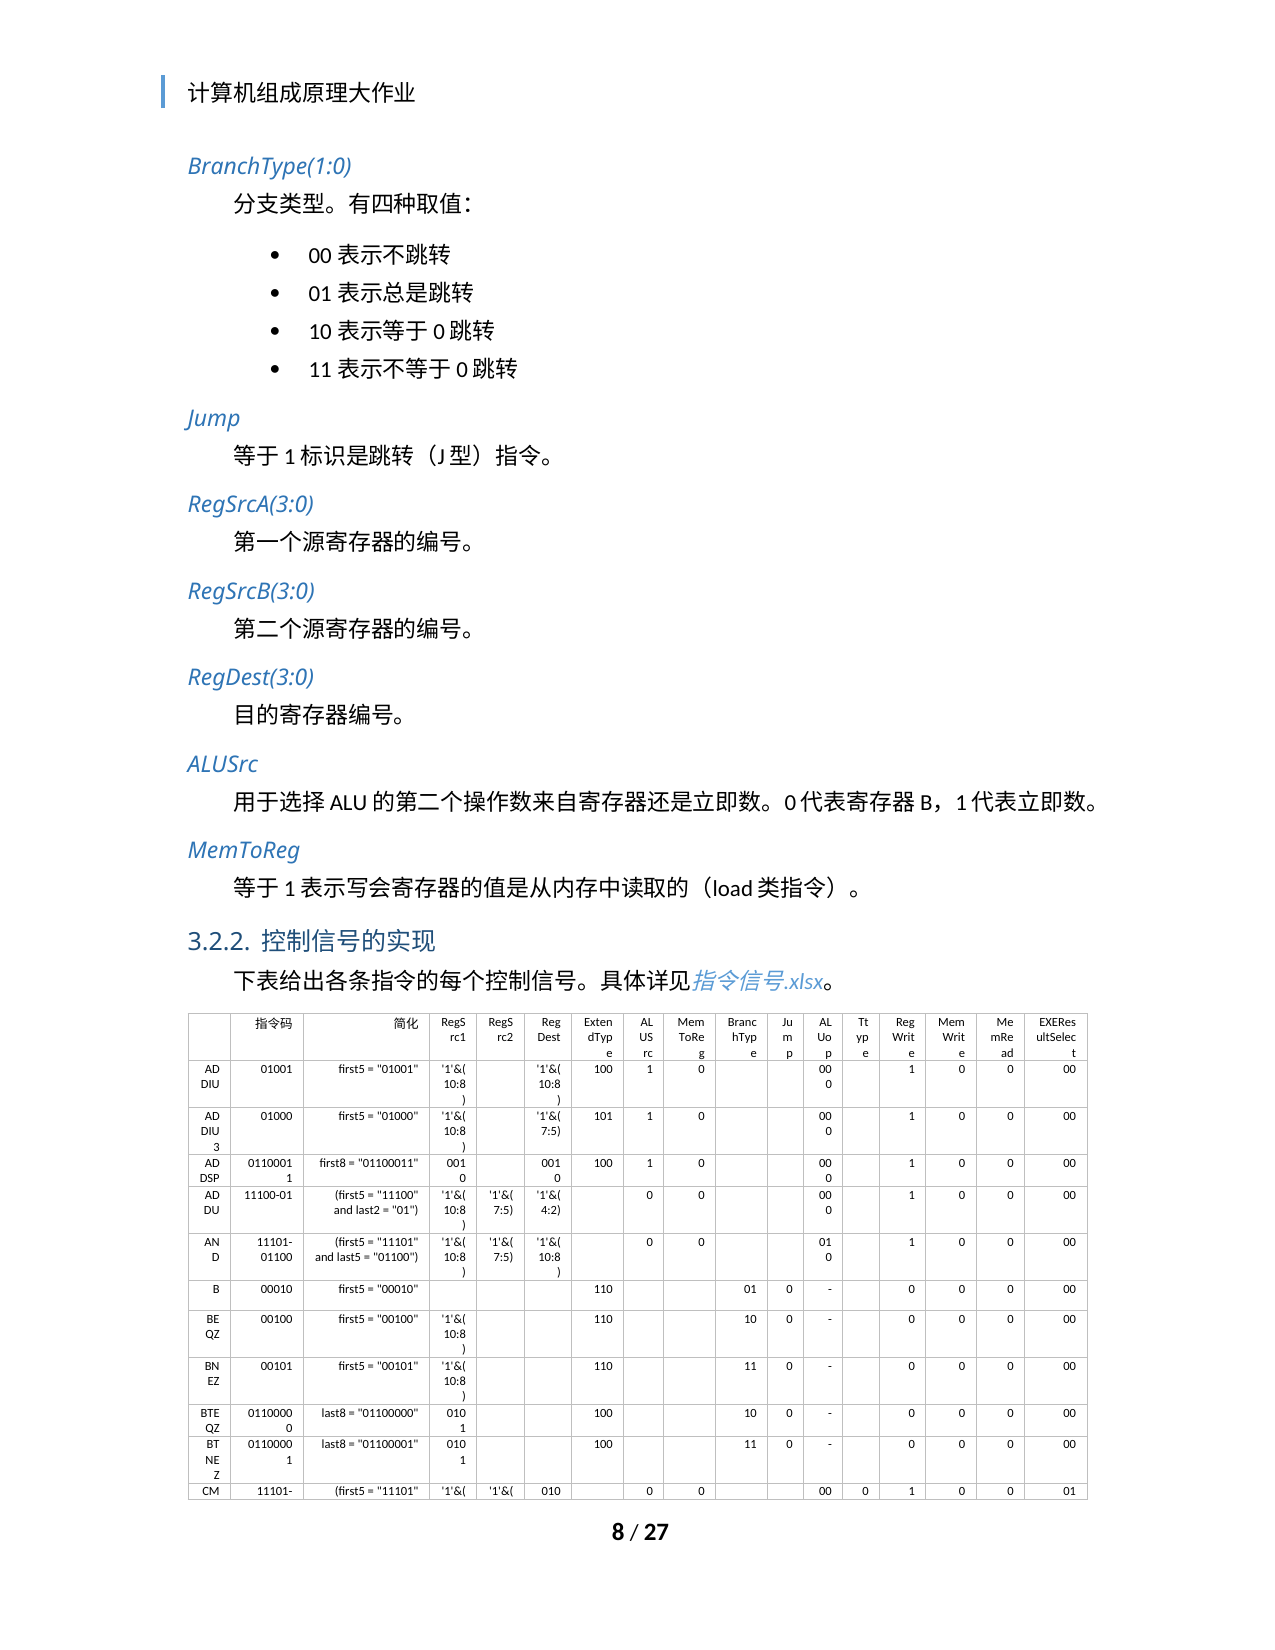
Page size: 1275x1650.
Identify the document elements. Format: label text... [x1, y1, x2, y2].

table_cell [843, 1108, 879, 1154]
table_cell first5 = "00100" [304, 1311, 429, 1357]
table_cell 0 [880, 1437, 925, 1483]
table_cell 0 [768, 1281, 803, 1310]
table_cell last8 = "01100000" [304, 1405, 429, 1436]
table_cell 1 [880, 1234, 925, 1280]
table_cell 11101-01010 [231, 1484, 303, 1499]
table_cell [843, 1155, 879, 1186]
table_cell 110 [572, 1281, 623, 1310]
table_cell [304, 1484, 429, 1499]
table_cell 00 [1025, 1155, 1087, 1186]
table_cell 0 [926, 1437, 976, 1483]
table_cell [664, 1281, 715, 1310]
table_cell BEQZ [189, 1311, 230, 1357]
table_cell 00 [1025, 1358, 1087, 1404]
list 11 表示不等于0跳转 [271, 351, 1087, 384]
table_cell [525, 1281, 571, 1310]
table_cell [768, 1061, 803, 1107]
table_cell '1'&(7:5) [477, 1187, 524, 1233]
table_header [189, 1014, 230, 1060]
table_cell 001 [804, 1484, 842, 1499]
table_cell 00 [1025, 1311, 1087, 1357]
table_cell 01000 [231, 1108, 303, 1154]
table_cell '1'&(10:8) [430, 1108, 476, 1154]
table_cell [664, 1405, 715, 1436]
table_cell 0 [977, 1061, 1024, 1107]
text 目的寄存器编号。 [187, 697, 1087, 730]
table_cell 00 [1025, 1061, 1087, 1107]
table_cell 11 [716, 1437, 767, 1483]
table_cell first5 = "00010" [304, 1281, 429, 1310]
table_cell '1'&(10:8) [430, 1061, 476, 1107]
table_cell [664, 1437, 715, 1483]
table_cell 0010 [525, 1155, 571, 1186]
table_cell [477, 1061, 524, 1107]
table_cell - [804, 1358, 842, 1404]
table_cell first5 = "01000" [304, 1108, 429, 1154]
table_header RegWrite [880, 1014, 925, 1060]
table_cell 101 [572, 1108, 623, 1154]
table_cell 0 [926, 1108, 976, 1154]
table_cell ADDSP [189, 1155, 230, 1186]
table_header 指令码 [231, 1014, 303, 1060]
table_cell 11100-01 [231, 1187, 303, 1233]
table_cell [843, 1311, 879, 1357]
table_cell 0 [926, 1405, 976, 1436]
table_cell [768, 1108, 803, 1154]
text 分支类型。有四种取值： [187, 186, 1087, 219]
table_cell 110 [572, 1358, 623, 1404]
table_cell 0 [624, 1187, 663, 1233]
table_cell first5 = "00101" [304, 1358, 429, 1404]
text 下表给出各条指令的每个控制信号。具体详见指令信号.xlsx。 [187, 963, 1087, 996]
table_cell 0010 [430, 1155, 476, 1186]
table_cell [525, 1405, 571, 1436]
table_cell 00 [1025, 1187, 1087, 1233]
table_cell [624, 1405, 663, 1436]
table_cell 1 [880, 1108, 925, 1154]
table_cell 00 [1025, 1281, 1087, 1310]
table_header MemRead [977, 1014, 1024, 1060]
table_cell ADDIU3 [189, 1108, 230, 1154]
table_cell 1 [624, 1061, 663, 1107]
table_cell [768, 1155, 803, 1186]
table_cell 0 [880, 1405, 925, 1436]
subtitle RegDest(3:0) [187, 661, 1087, 692]
table_cell [477, 1405, 524, 1436]
table_cell '1'&(10:8) [430, 1358, 476, 1404]
table_header MemToReg [664, 1014, 715, 1060]
table_cell [716, 1484, 767, 1499]
table_header RegSrc2 [477, 1014, 524, 1060]
table_cell 0 [977, 1281, 1024, 1310]
table_cell [624, 1437, 663, 1483]
table_cell [477, 1358, 524, 1404]
table_cell '1'&(7:5) [477, 1484, 524, 1499]
table_cell B [189, 1281, 230, 1310]
table_cell 01100000 [231, 1405, 303, 1436]
table_cell [477, 1437, 524, 1483]
table_cell 0 [768, 1437, 803, 1483]
table_cell [525, 1437, 571, 1483]
table_cell 00 [1025, 1234, 1087, 1280]
table_cell [477, 1108, 524, 1154]
subtitle RegSrcA(3:0) [187, 488, 1087, 519]
table_cell '1'&(7:5) [477, 1234, 524, 1280]
table_header Ttype [843, 1014, 879, 1060]
table_cell [768, 1187, 803, 1233]
table_cell 01 [716, 1281, 767, 1310]
table_cell 0 [768, 1358, 803, 1404]
table_cell 0 [926, 1234, 976, 1280]
table_cell 100 [572, 1155, 623, 1186]
subtitle BranchType(1:0) [187, 150, 1087, 181]
table_cell 0 [880, 1358, 925, 1404]
table_cell 0 [977, 1311, 1024, 1357]
table_cell '1'&(7:5) [525, 1108, 571, 1154]
table_cell 0 [977, 1187, 1024, 1233]
table_header RegSrc1 [430, 1014, 476, 1060]
table_cell 0 [624, 1234, 663, 1280]
table_cell [843, 1281, 879, 1310]
table_cell 11 [716, 1358, 767, 1404]
table_cell 000 [804, 1061, 842, 1107]
table_cell first8 = "01100011" [304, 1155, 429, 1186]
table_cell BTNEZ [189, 1437, 230, 1483]
table_cell last8 = "01100001" [304, 1437, 429, 1483]
table_cell '1'&(10:8) [430, 1187, 476, 1233]
table_cell 00 [1025, 1437, 1087, 1483]
table_cell CMP [189, 1484, 230, 1499]
table_header ExtendType [572, 1014, 623, 1060]
table_cell 100 [572, 1437, 623, 1483]
table_header BranchType [716, 1014, 767, 1060]
table_cell [843, 1358, 879, 1404]
table_cell 000 [804, 1155, 842, 1186]
table_cell (first5 = "11100" and last2 = "01") [304, 1187, 429, 1233]
table_cell 0 [768, 1311, 803, 1357]
table_cell [572, 1484, 623, 1499]
table_cell '1'&(10:8) [525, 1234, 571, 1280]
table_cell 0 [977, 1234, 1024, 1280]
table_cell - [804, 1281, 842, 1310]
table_cell 000 [804, 1108, 842, 1154]
table_cell 10 [716, 1311, 767, 1357]
table_cell [768, 1484, 803, 1499]
table_header EXEResultSelect [1025, 1014, 1087, 1060]
table_cell 0 [926, 1358, 976, 1404]
table_cell [624, 1311, 663, 1357]
table_header MemWrite [926, 1014, 976, 1060]
subtitle 控制信号的实现 [187, 921, 1087, 957]
table_header ALUop [804, 1014, 842, 1060]
table_cell 0 [664, 1484, 715, 1499]
table_cell 0 [977, 1405, 1024, 1436]
table_cell [572, 1187, 623, 1233]
table_cell [477, 1155, 524, 1186]
table_cell 00 [1025, 1108, 1087, 1154]
table_cell '1'&(10:8) [430, 1311, 476, 1357]
table_cell 0 [926, 1187, 976, 1233]
table_cell '1'&(10:8) [525, 1061, 571, 1107]
table_cell [477, 1311, 524, 1357]
table_cell 00010 [231, 1281, 303, 1310]
table_cell 11101-01100 [231, 1234, 303, 1280]
table_cell [716, 1155, 767, 1186]
table_cell 1 [880, 1061, 925, 1107]
table_cell 0 [926, 1311, 976, 1357]
table_cell 1 [880, 1155, 925, 1186]
table_cell [716, 1061, 767, 1107]
table_cell 1 [624, 1155, 663, 1186]
table_cell 0 [977, 1484, 1024, 1499]
table_cell 0 [664, 1155, 715, 1186]
table_cell [768, 1234, 803, 1280]
table_cell 0 [977, 1155, 1024, 1186]
table_cell 01100011 [231, 1155, 303, 1186]
table_header RegDest [525, 1014, 571, 1060]
table_cell 0 [664, 1187, 715, 1233]
table_cell - [804, 1311, 842, 1357]
list 01 表示总是跳转 [271, 275, 1087, 308]
table_cell ADDIU [189, 1061, 230, 1107]
text 第二个源寄存器的编号。 [187, 611, 1087, 644]
table_cell - [804, 1405, 842, 1436]
table_cell BTEQZ [189, 1405, 230, 1436]
text 等于1标识是跳转（J型）指令。 [187, 437, 1087, 471]
text 第一个源寄存器的编号。 [187, 524, 1087, 557]
subtitle ALUSrc [187, 748, 1087, 779]
table_cell 0 [926, 1484, 976, 1499]
table_cell 00101 [231, 1358, 303, 1404]
table_cell [843, 1061, 879, 1107]
table_cell 100 [572, 1061, 623, 1107]
table_cell 0 [624, 1484, 663, 1499]
table_cell 10 [716, 1405, 767, 1436]
table_cell [843, 1437, 879, 1483]
table_cell 110 [572, 1311, 623, 1357]
table_cell 1 [624, 1108, 663, 1154]
table_cell [843, 1234, 879, 1280]
table_cell '1'&(10:8) [430, 1484, 476, 1499]
text 用于选择ALU的第二个操作数来自寄存器还是立即数。0代表寄存器B，1代表立即数。 [187, 784, 1087, 817]
table_header 简化 [304, 1014, 429, 1060]
table_cell 0 [926, 1155, 976, 1186]
subtitle MemToReg [187, 834, 1087, 866]
table_cell 0 [880, 1281, 925, 1310]
table_cell 0 [768, 1405, 803, 1436]
table_cell 00 [1025, 1405, 1087, 1436]
table_cell 0 [926, 1281, 976, 1310]
table_cell 0 [977, 1437, 1024, 1483]
table_cell [716, 1234, 767, 1280]
table_cell 0101 [430, 1405, 476, 1436]
table_cell AND [189, 1234, 230, 1280]
table_cell [430, 1281, 476, 1310]
table_cell 01100001 [231, 1437, 303, 1483]
table_cell - [804, 1437, 842, 1483]
table_cell [525, 1358, 571, 1404]
table_cell 0 [880, 1311, 925, 1357]
table_cell 01001 [231, 1061, 303, 1107]
table_cell [624, 1281, 663, 1310]
table_cell 0 [664, 1108, 715, 1154]
table_cell [664, 1311, 715, 1357]
subtitle RegSrcB(3:0) [187, 575, 1087, 606]
table_cell 1 [880, 1187, 925, 1233]
table_cell 0101 [430, 1437, 476, 1483]
table_cell [664, 1358, 715, 1404]
table_cell [843, 1405, 879, 1436]
table_cell 01 [1025, 1484, 1087, 1499]
table_cell 010 [804, 1234, 842, 1280]
table_cell 0 [977, 1108, 1024, 1154]
text 等于1表示写会寄存器的值是从内存中读取的（load类指令）。 [187, 870, 1087, 903]
table_cell [572, 1234, 623, 1280]
table_cell 00100 [231, 1311, 303, 1357]
table_cell 000 [804, 1187, 842, 1233]
table_cell 1 [880, 1484, 925, 1499]
table_cell ADDU [189, 1187, 230, 1233]
table_cell [525, 1311, 571, 1357]
subtitle Jump [187, 402, 1087, 433]
table_cell '1'&(10:8) [430, 1234, 476, 1280]
table_cell [716, 1108, 767, 1154]
table_header ALUSrc [624, 1014, 663, 1060]
table_cell 0 [664, 1061, 715, 1107]
table_cell 0101 [525, 1484, 571, 1499]
table_cell 100 [572, 1405, 623, 1436]
table_cell [843, 1187, 879, 1233]
list 10 表示等于0跳转 [271, 313, 1087, 346]
table_cell 0 [977, 1358, 1024, 1404]
table_cell 0 [664, 1234, 715, 1280]
table_cell first5 = "01001" [304, 1061, 429, 1107]
table_cell (first5 = "11101" and last5 = "01100") [304, 1234, 429, 1280]
table_cell 0 [843, 1484, 879, 1499]
list 00 表示不跳转 [271, 237, 1087, 270]
table_cell BNEZ [189, 1358, 230, 1404]
table_cell '1'&(4:2) [525, 1187, 571, 1233]
table_cell [624, 1358, 663, 1404]
table_cell 0 [926, 1061, 976, 1107]
table_cell [716, 1187, 767, 1233]
table_cell [477, 1281, 524, 1310]
table_header Jump [768, 1014, 803, 1060]
